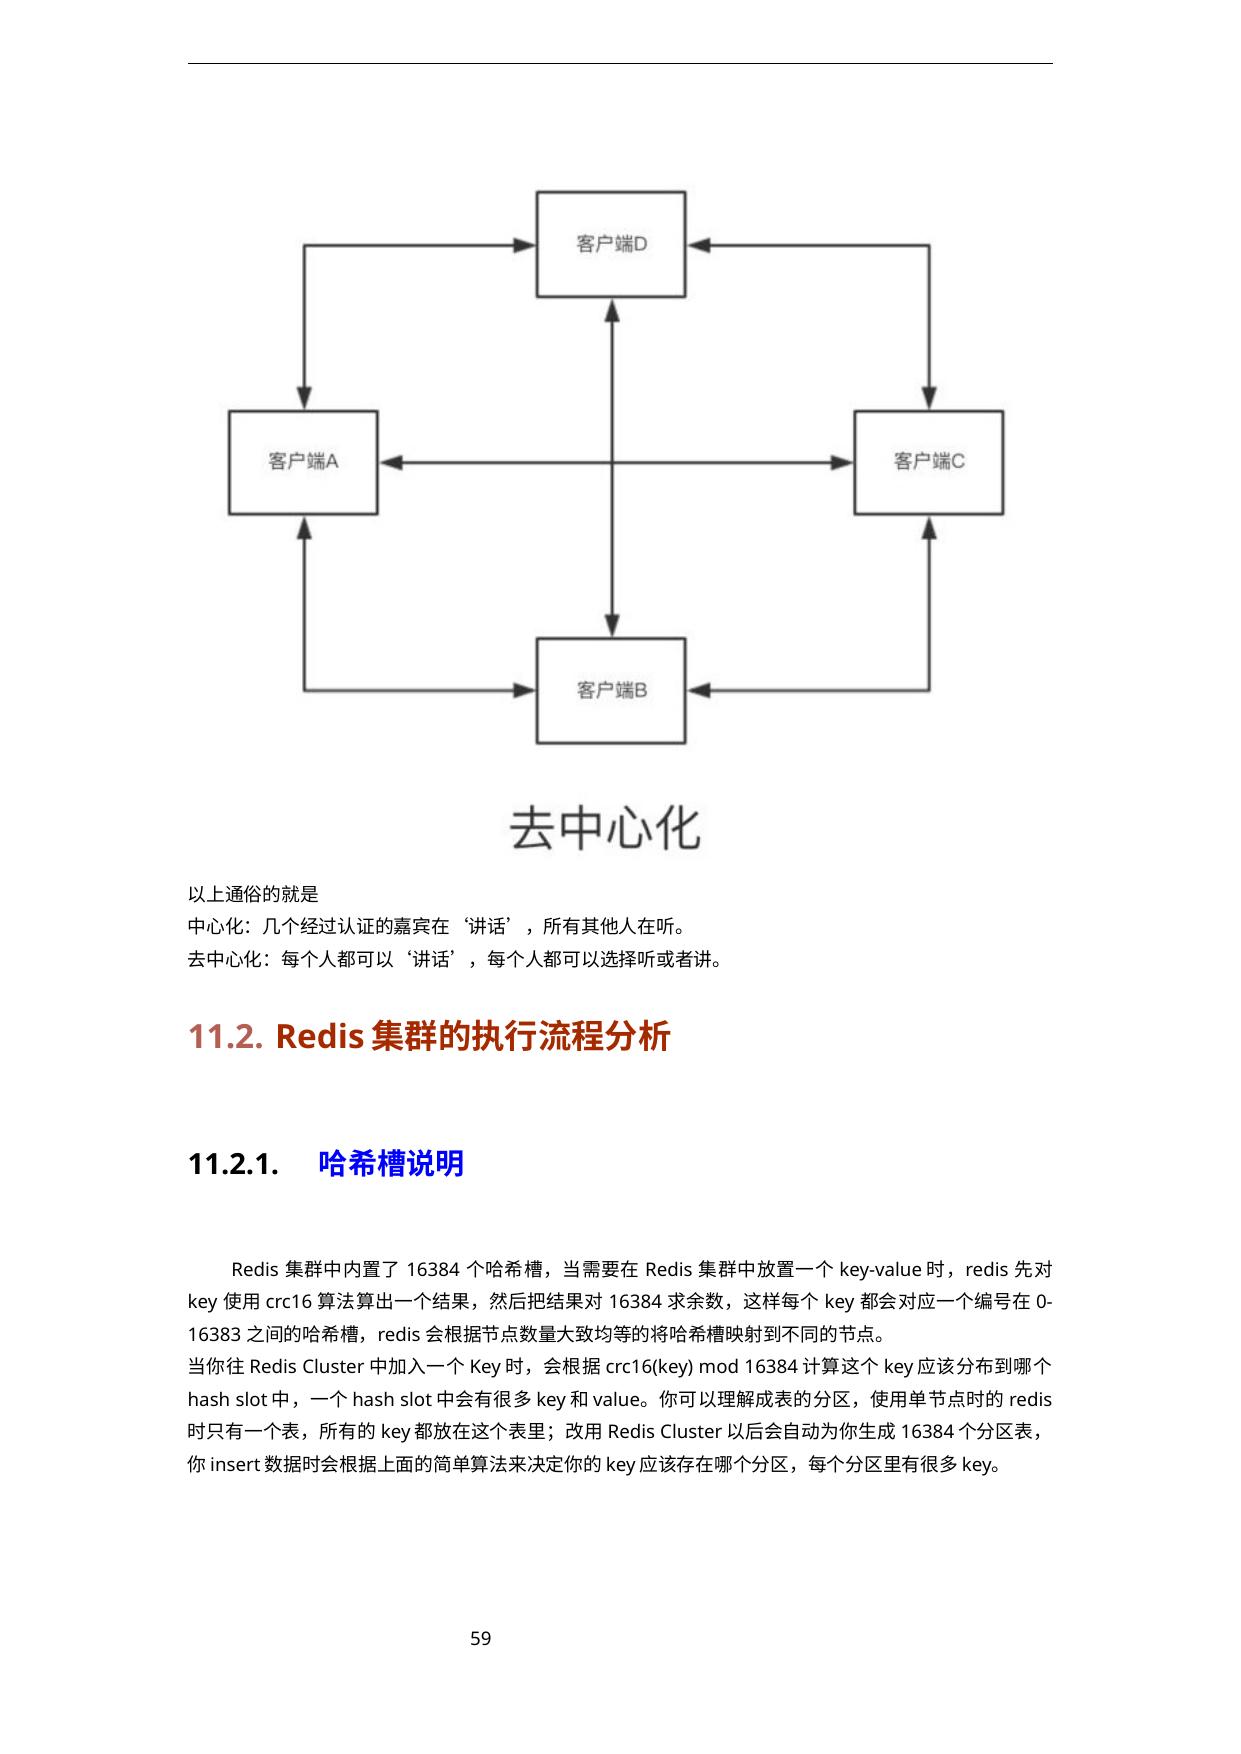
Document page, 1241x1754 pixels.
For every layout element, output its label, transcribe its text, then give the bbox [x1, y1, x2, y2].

text 去中心化：每个人都可以‘讲话’，每个人都可以选择听或者讲。 [187, 942, 1053, 974]
text 中心化：几个经过认证的嘉宾在‘讲话’，所有其他人在听。 [187, 909, 1053, 942]
text 当你往Redis Cluster中加入一个Key时，会根据crc16(key) mod 16384计算这个key应该分布到哪个hash slot中，一个hash slot中会有很多key和value。你可以理解成表的分区，使用单节点时的redis时只有一个表，所有的key都放在这个表里；改用Redis Cluster以后会自动为你生成16384个分区表，你insert数据时会根据上面的简单算法来决定你的key应该存在哪个分区，每个分区里有很多key。 [187, 1349, 1053, 1479]
text Redis 集群中内置了 16384 个哈希槽，当需要在 Redis 集群中放置一个 key-value时，redis 先对 key 使用 crc16 算法算出一个结果，然后把结果对 16384 求余数，这样每个 key 都会对应一个编号在 0-16383 之间的哈希槽，redis 会根据节点数量大致均等的将哈希槽映射到不同的节点。 [187, 1252, 1053, 1349]
picture [187, 162, 1053, 862]
subtitle Redis集群的执行流程分析 [187, 1002, 1053, 1067]
text 以上通俗的就是 [187, 877, 1053, 909]
subtitle 哈希槽说明 [187, 1129, 1053, 1194]
